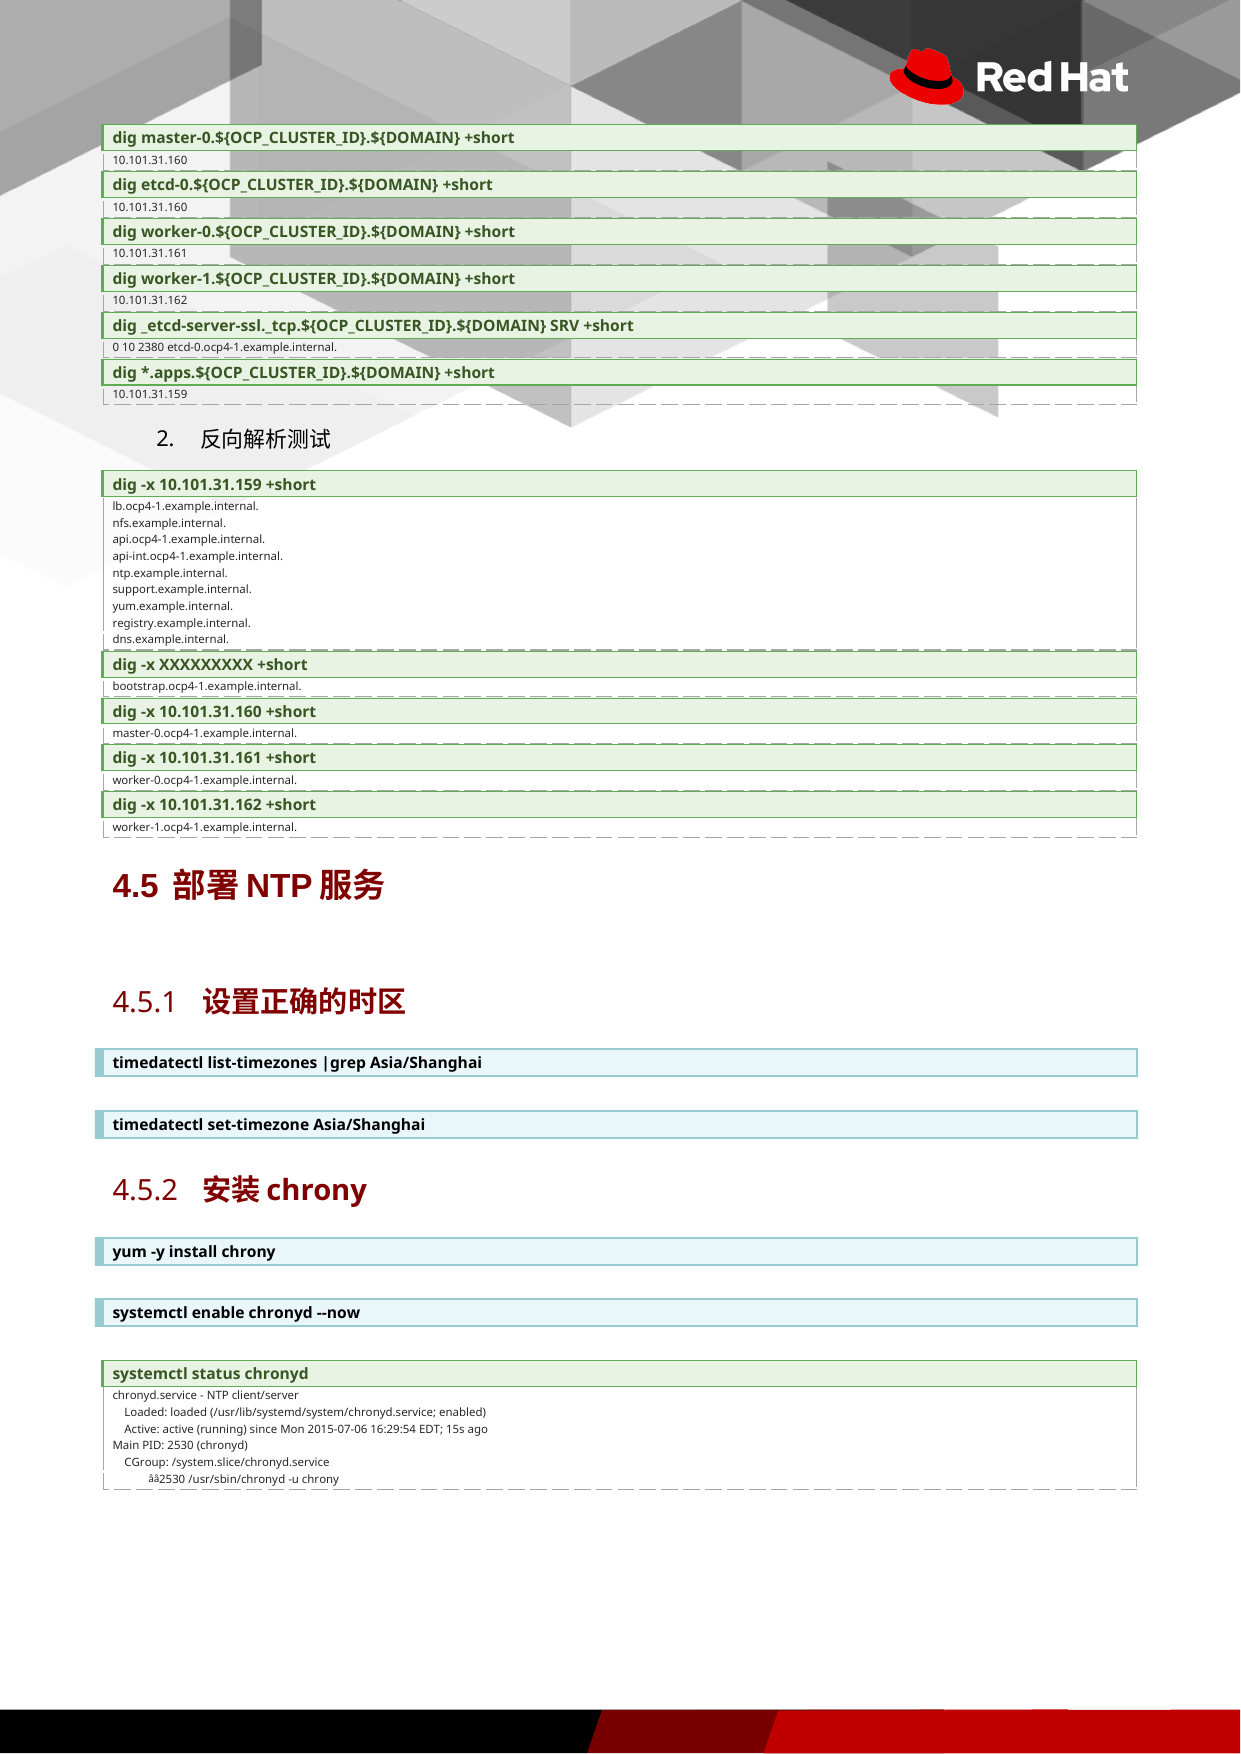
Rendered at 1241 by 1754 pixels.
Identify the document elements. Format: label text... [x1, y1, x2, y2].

text dns.example.internal. [103, 631, 1137, 651]
text 10.101.31.159 [103, 386, 1137, 405]
subtitle 设置正确的时区 [112, 967, 1128, 1032]
text timedatectl set-timezone Asia/Shanghai [104, 1112, 1136, 1137]
list 反向解析测试 [156, 422, 1128, 454]
text chronyd.service - NTP client/server [112, 1387, 1128, 1404]
text Main PID: 2530 (chronyd) [112, 1437, 1128, 1454]
text ntp.example.internal. [112, 564, 1128, 581]
text dig worker-1.${OCP_CLUSTER_ID}.${DOMAIN} +short [104, 266, 1136, 291]
text yum -y install chrony [104, 1239, 1136, 1264]
text registry.example.internal. [112, 614, 1128, 631]
text support.example.internal. [112, 581, 1128, 597]
text Active: active (running) since Mon 2015-07-06 16:29:54 EDT; 15s ago [112, 1420, 1128, 1437]
text nfs.example.internal. [112, 514, 1128, 531]
text dig -x 10.101.31.159 +short [104, 471, 1136, 496]
text dig etcd-0.${OCP_CLUSTER_ID}.${DOMAIN} +short [104, 172, 1136, 197]
text dig _etcd-server-ssl._tcp.${OCP_CLUSTER_ID}.${DOMAIN} SRV +short [104, 313, 1136, 338]
text lb.ocp4-1.example.internal. [112, 497, 1128, 514]
subtitle 部署NTP服务 [112, 851, 1128, 916]
text dig -x XXXXXXXXX +short [104, 652, 1136, 677]
text worker-1.ocp4-1.example.internal. [103, 818, 1137, 838]
text 0 10 2380 etcd-0.ocp4-1.example.internal. [103, 339, 1137, 358]
text dig -x 10.101.31.160 +short [104, 699, 1136, 723]
subtitle 安装chrony [112, 1155, 1128, 1220]
text dig -x 10.101.31.162 +short [104, 792, 1136, 817]
text 10.101.31.160 [103, 198, 1137, 218]
text master-0.ocp4-1.example.internal. [103, 724, 1137, 744]
text dig -x 10.101.31.161 +short [104, 745, 1136, 770]
text 10.101.31.162 [103, 292, 1137, 312]
text dig master-0.${OCP_CLUSTER_ID}.${DOMAIN} +short [104, 125, 1136, 150]
text systemctl status chronyd [104, 1361, 1136, 1386]
text api-int.ocp4-1.example.internal. [112, 547, 1128, 564]
text worker-0.ocp4-1.example.internal. [103, 771, 1137, 791]
text yum.example.internal. [112, 597, 1128, 614]
text api.ocp4-1.example.internal. [112, 531, 1128, 547]
text dig worker-0.${OCP_CLUSTER_ID}.${DOMAIN} +short [104, 219, 1136, 244]
text Loaded: loaded (/usr/lib/systemd/system/chronyd.service; enabled) [112, 1404, 1128, 1420]
text systemctl enable chronyd --now [104, 1300, 1136, 1325]
text dig *.apps.${OCP_CLUSTER_ID}.${DOMAIN} +short [104, 360, 1136, 384]
text CGroup: /system.slice/chronyd.service [112, 1454, 1128, 1470]
text bootstrap.ocp4-1.example.internal. [103, 678, 1137, 697]
text 10.101.31.161 [103, 245, 1137, 265]
text ââ2530 /usr/sbin/chronyd -u chrony [103, 1470, 1137, 1490]
picture [889, 48, 1128, 105]
text timedatectl list-timezones |grep Asia/Shanghai [104, 1050, 1136, 1075]
text 10.101.31.160 [103, 151, 1137, 171]
